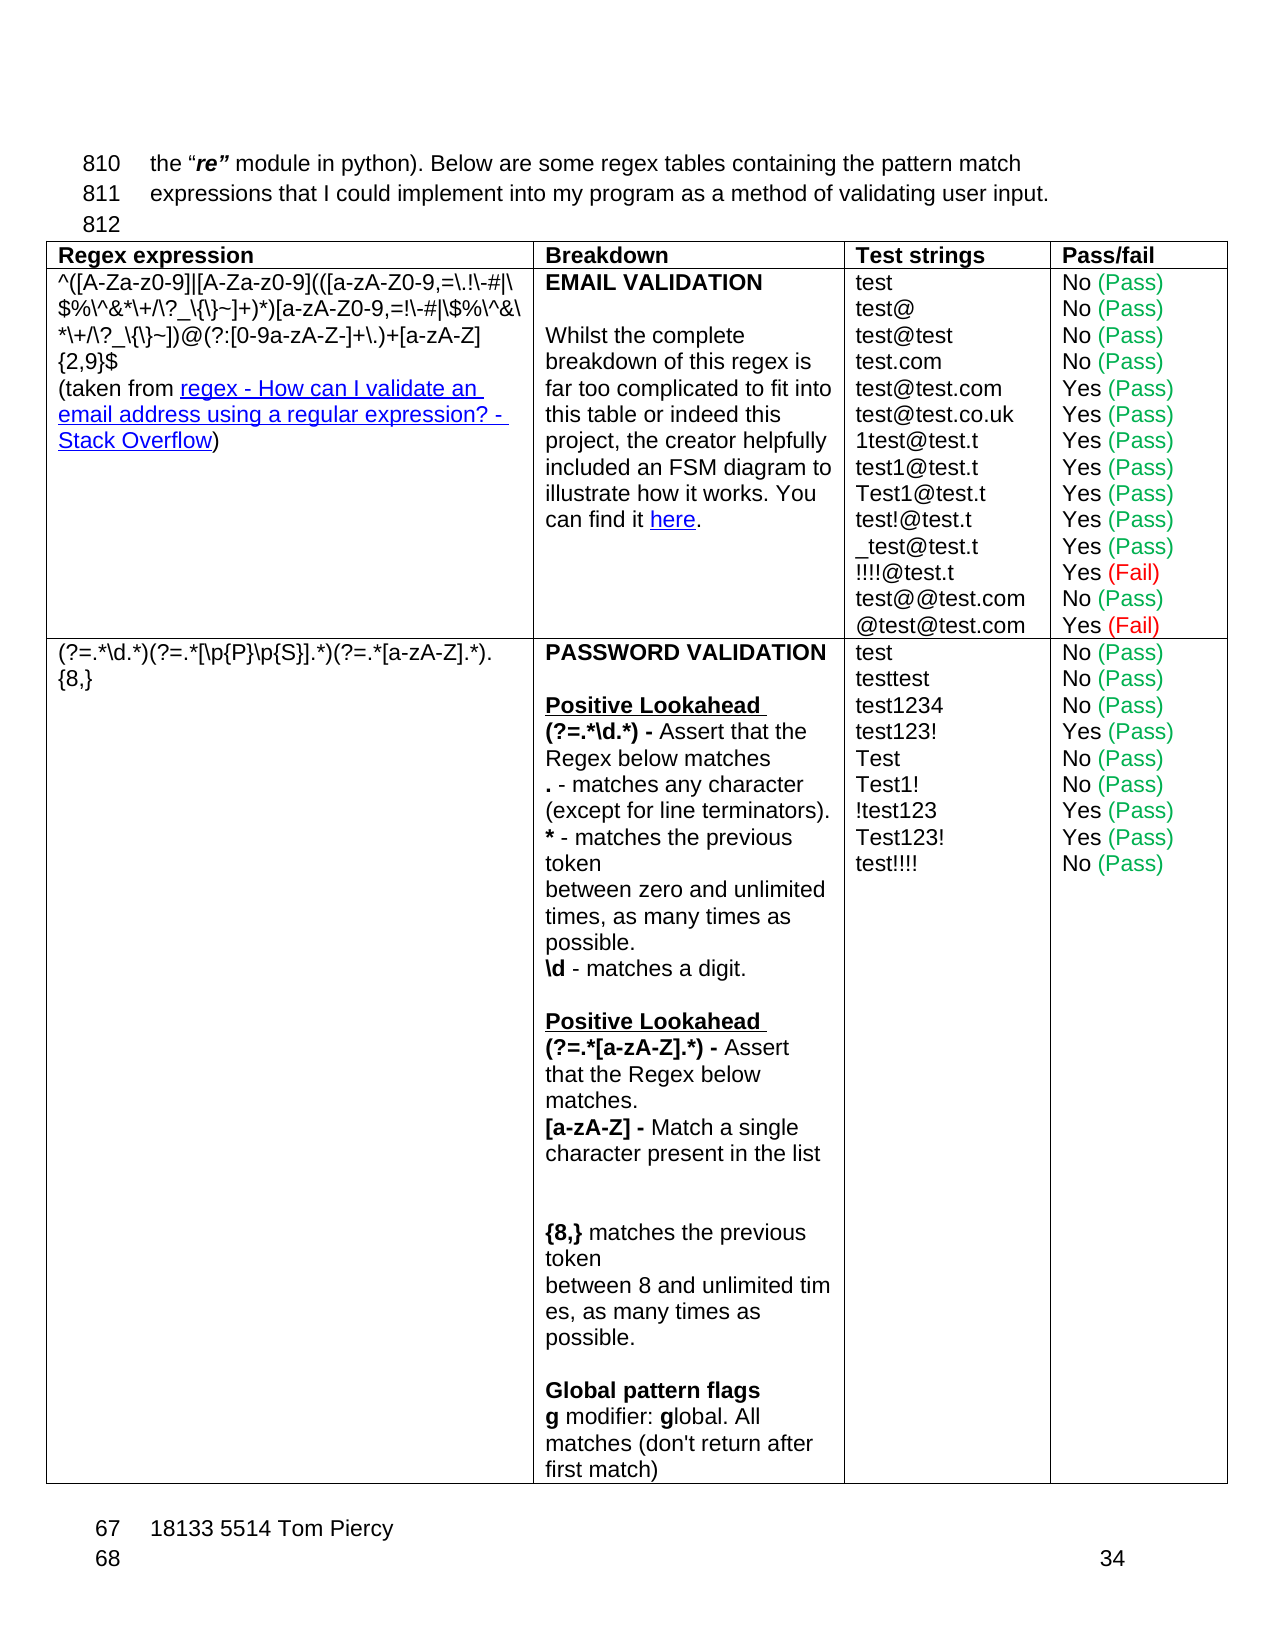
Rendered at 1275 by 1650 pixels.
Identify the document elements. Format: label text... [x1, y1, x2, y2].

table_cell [47, 639, 533, 1482]
table_cell No (Pass) No (Pass) No (Pass) No (Pass) Yes (Pass) Yes (Pass) Yes (Pass) Yes (Pass) Yes (Pass) Yes (Pass) Yes (Pass) Yes (Fail) No (Pass) Yes (Fail) [1051, 269, 1227, 638]
table_cell EMAIL VALIDATION Whilst the complete breakdown of this regex is far too complicated to fit into this table or indeed this project, the creator helpfully included an FSM diagram to illustrate how it works. You can find it here. [534, 269, 844, 638]
table_header Pass/fail [1051, 242, 1227, 268]
table_header Regex expression [47, 242, 533, 268]
table_header Test strings [845, 242, 1050, 268]
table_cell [845, 639, 1050, 1482]
table_cell ^([A-Za-z0-9]|[A-Za-z0-9](([a-zA-Z0-9,=\.!\-#|\$%\^&*\+/\?_\{\}~]+)*)[a-zA-Z0-9,=!\-#|\$%\^&\*\+/\?_\{\}~])@(?:[0-9a-zA-Z-]+\.)+[a-zA-Z]{2,9}$ (taken from regex - How can I validate an email address using a regular expression? - Stack Overflow) [47, 269, 533, 638]
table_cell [534, 639, 844, 1482]
table_cell test test@ test@test test.com test@test.com test@test.co.uk 1test@test.t test1@test.t Test1@test.t test!@test.t _test@test.t !!!!@test.t test@@test.com @test@test.com [845, 269, 1050, 638]
table_header Breakdown [534, 242, 844, 268]
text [150, 150, 1125, 207]
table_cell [1051, 639, 1227, 1482]
